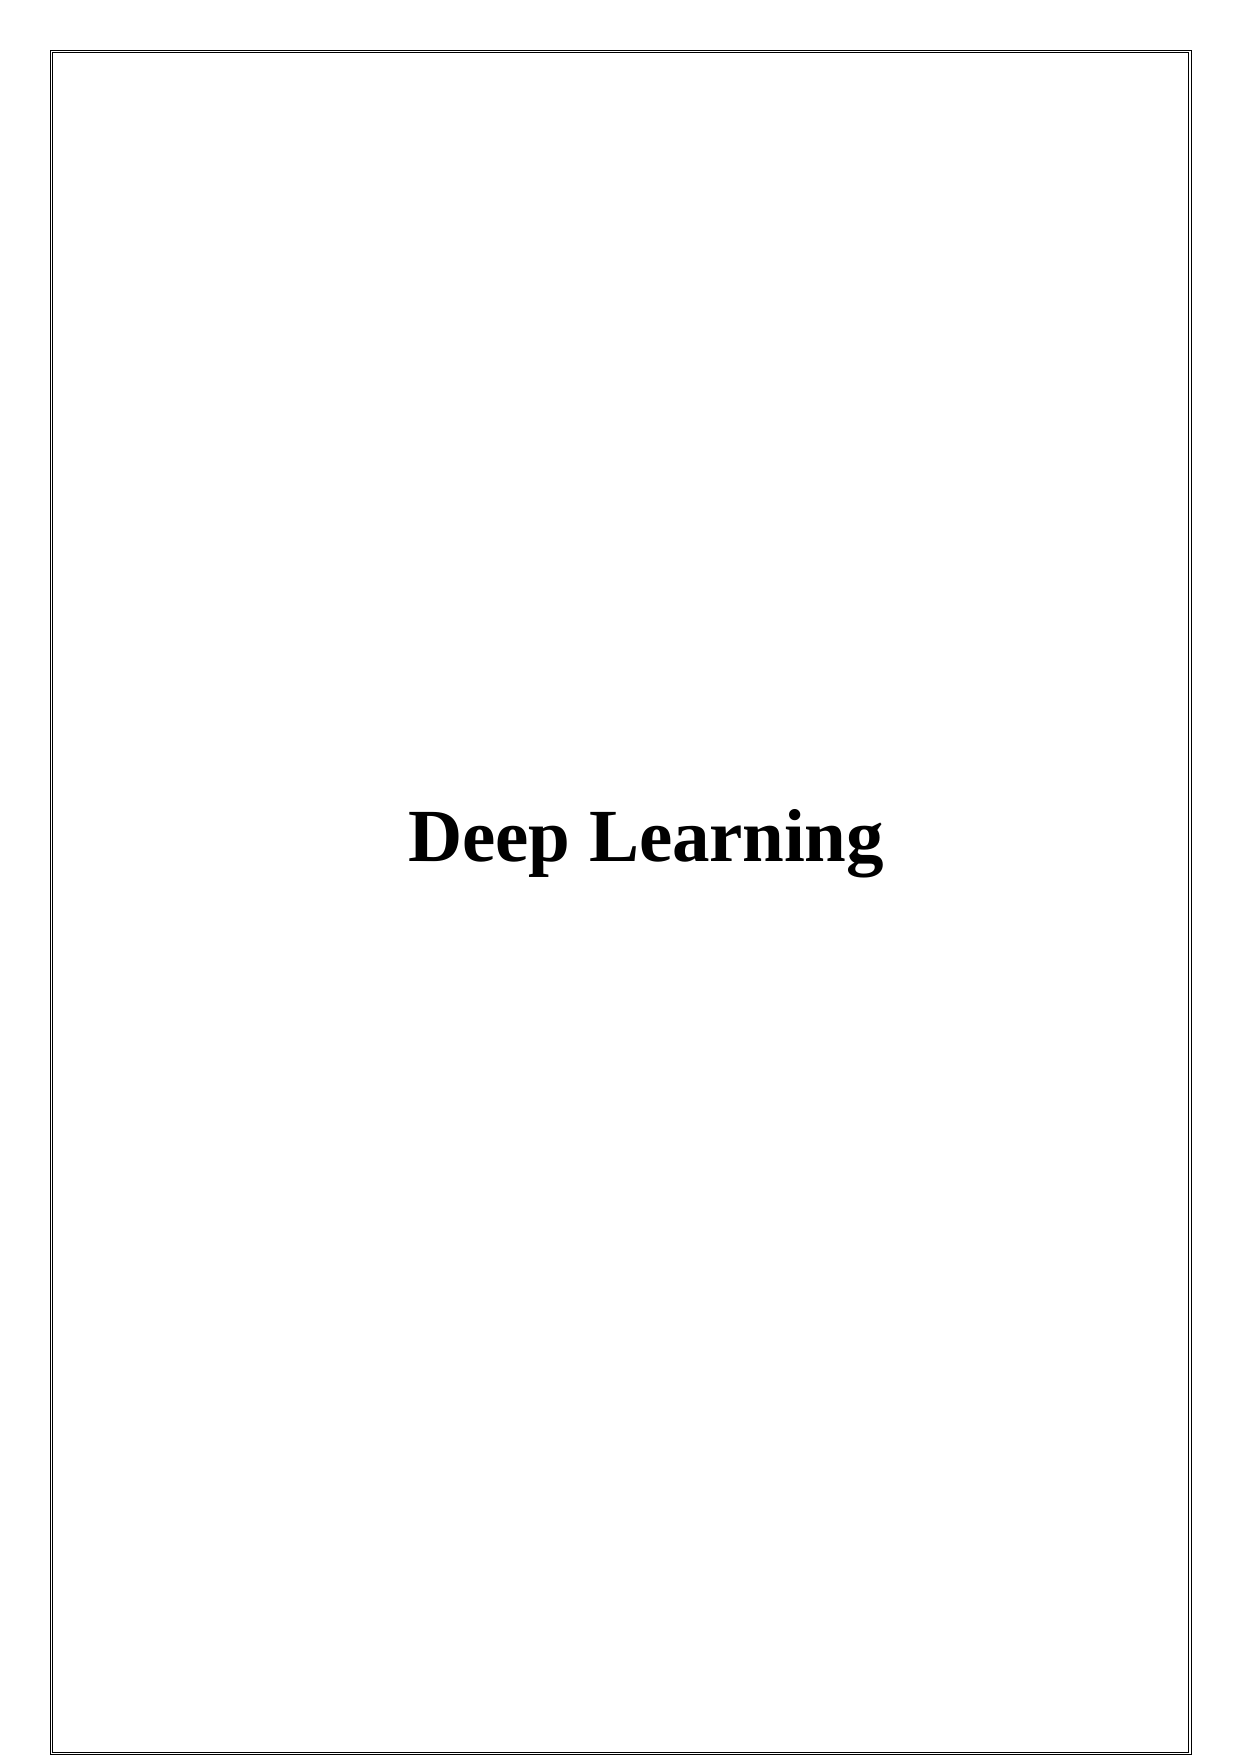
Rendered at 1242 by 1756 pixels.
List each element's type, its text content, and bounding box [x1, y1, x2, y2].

subtitle Deep Learning [139, 791, 1152, 877]
